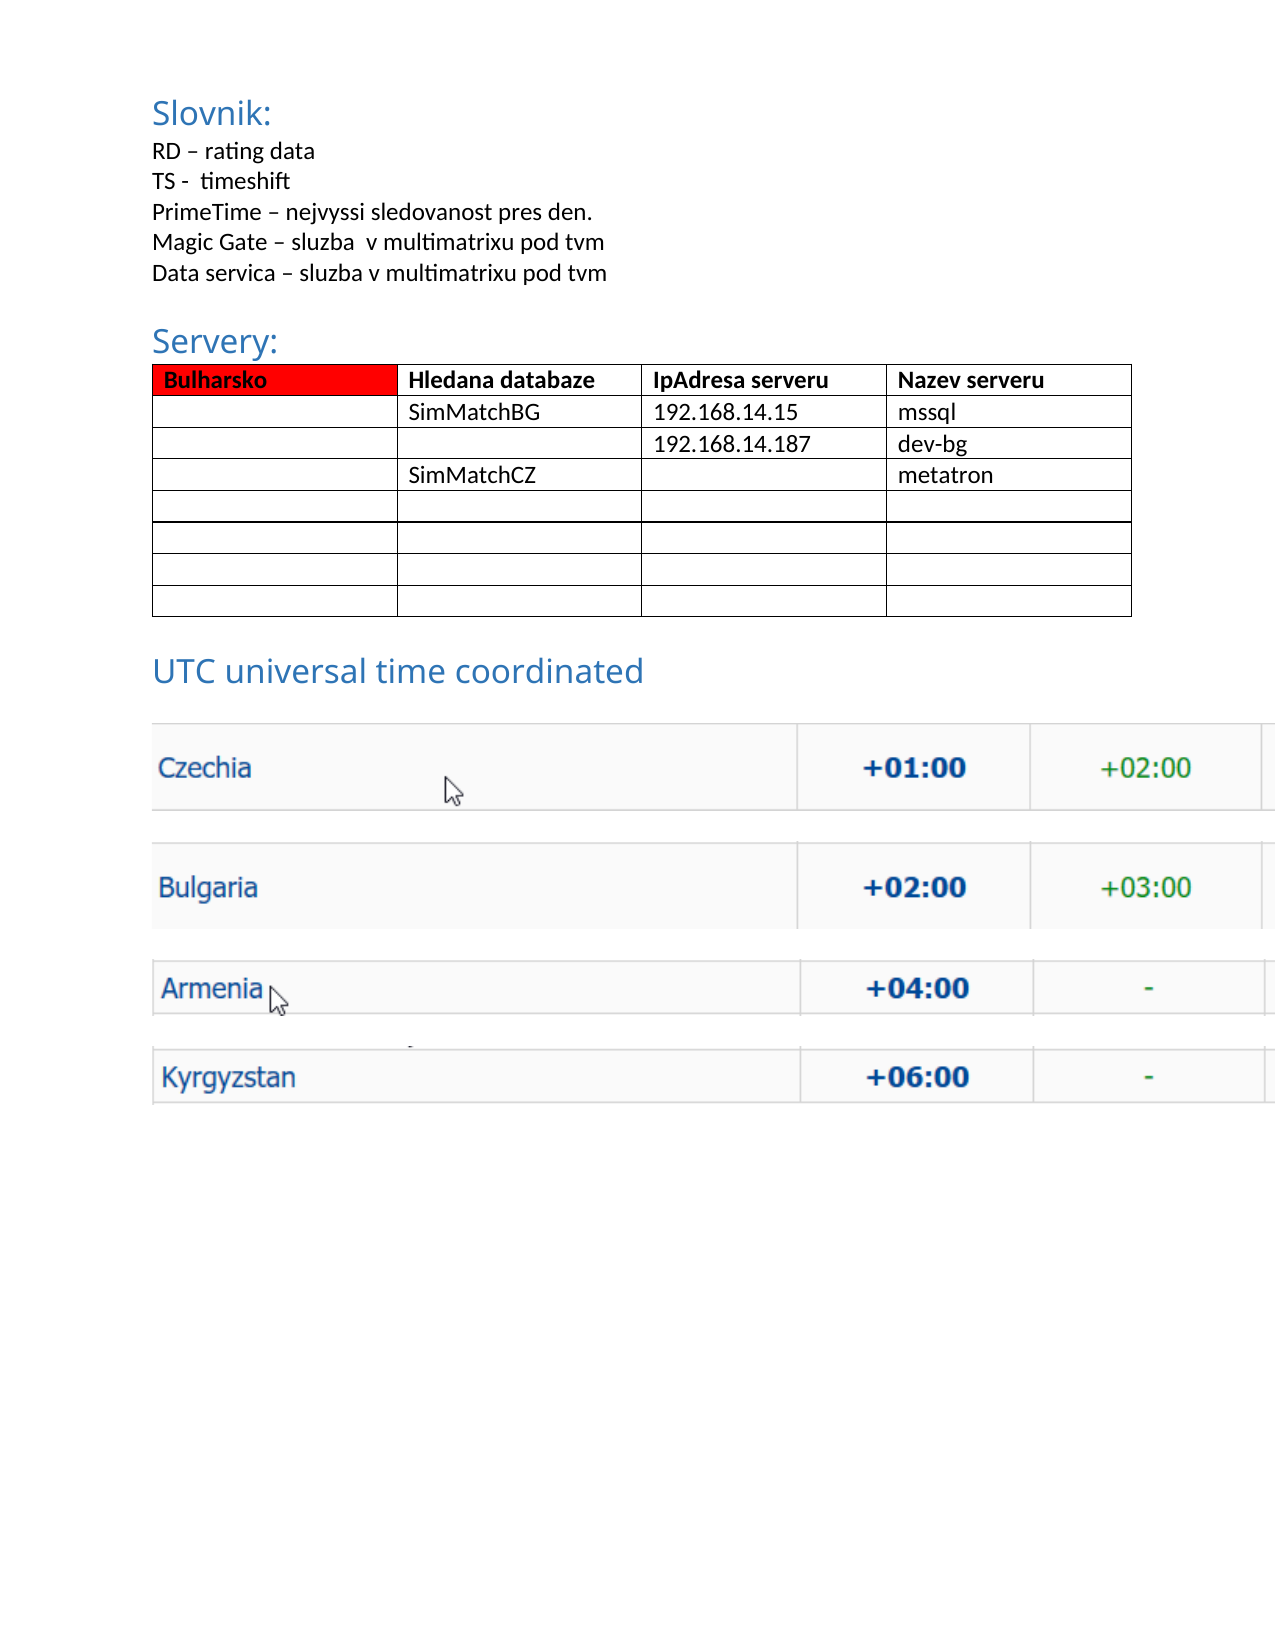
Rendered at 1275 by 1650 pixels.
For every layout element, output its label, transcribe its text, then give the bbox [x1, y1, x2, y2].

table_cell [887, 586, 1131, 616]
table_cell 192.168.14.187 [642, 428, 886, 458]
table_header IpAdresa serveru [642, 365, 886, 395]
table_cell SimMatchCZ [398, 459, 641, 490]
table_cell [642, 523, 886, 553]
table_cell 192.168.14.15 [642, 396, 886, 427]
table_header Bulharsko [153, 365, 397, 395]
table_cell [153, 523, 397, 553]
subtitle Slovnik: [152, 89, 1216, 135]
text TS - timeshift [152, 166, 1216, 196]
table_cell metatron [887, 459, 1131, 490]
table_cell [153, 396, 397, 427]
table_cell [398, 428, 641, 458]
picture [151, 1046, 1275, 1105]
table_cell [642, 491, 886, 521]
table_cell [153, 428, 397, 458]
table_cell [398, 491, 641, 521]
table_cell [153, 554, 397, 584]
text Magic Gate – sluzba v multimatrixu pod tvm [152, 227, 1216, 257]
picture [151, 841, 1275, 929]
text RD – rating data [152, 135, 1216, 166]
table_cell [887, 554, 1131, 584]
table_cell [887, 523, 1131, 553]
table_cell [398, 523, 641, 553]
table_cell [153, 586, 397, 616]
table_header Hledana databaze [398, 365, 641, 395]
picture [151, 959, 1275, 1016]
table_cell mssql [887, 396, 1131, 427]
picture [151, 723, 1275, 811]
table_cell [398, 554, 641, 584]
table_cell [642, 554, 886, 584]
table_cell [153, 459, 397, 490]
text Data servica – sluzba v multimatrixu pod tvm [152, 257, 1216, 288]
table_cell [642, 459, 886, 490]
table_header Nazev serveru [887, 365, 1131, 395]
table_cell [887, 491, 1131, 521]
subtitle UTC universal time coordinated [152, 648, 1216, 693]
subtitle Servery: [152, 318, 1216, 363]
table_cell SimMatchBG [398, 396, 641, 427]
text PrimeTime – nejvyssi sledovanost pres den. [152, 196, 1216, 227]
table_cell [642, 586, 886, 616]
table_cell [398, 586, 641, 616]
table_cell dev-bg [887, 428, 1131, 458]
table_cell [153, 491, 397, 521]
